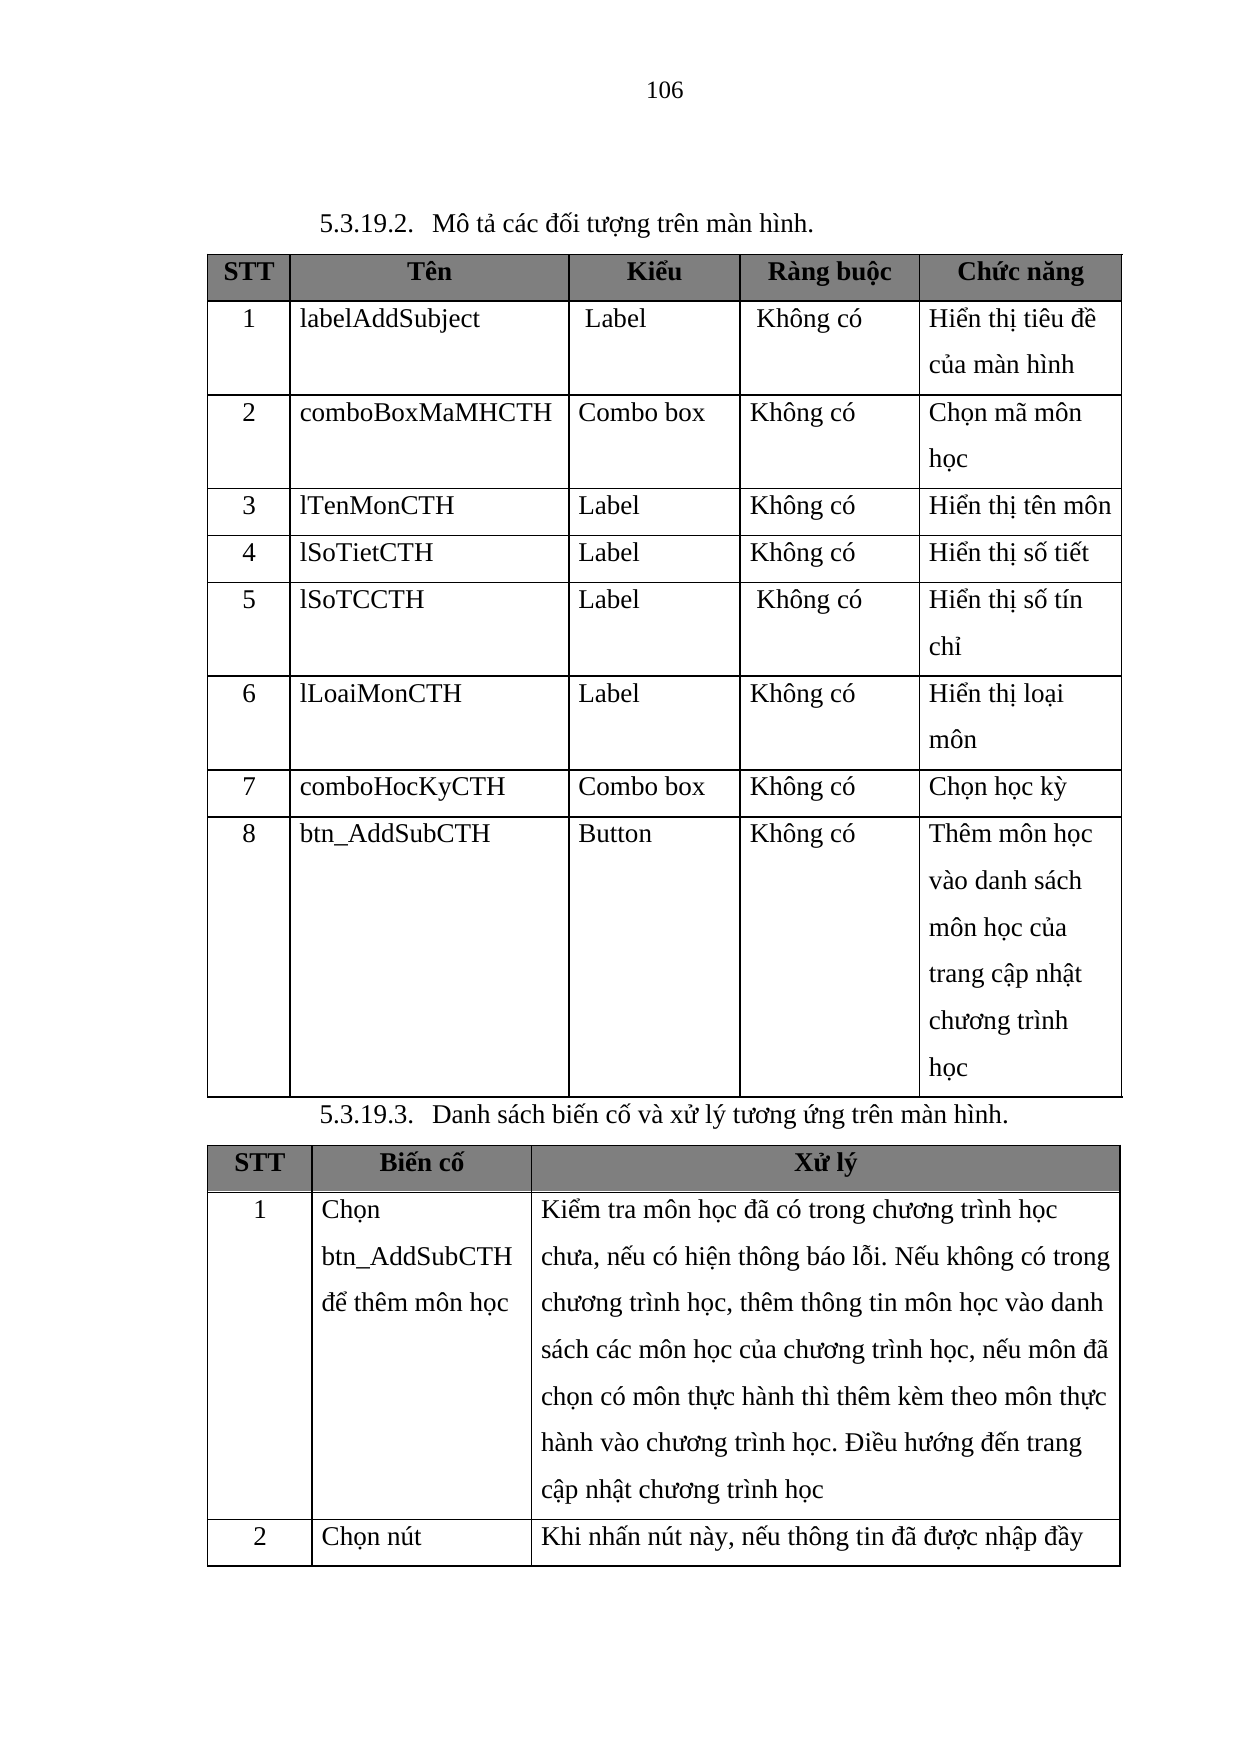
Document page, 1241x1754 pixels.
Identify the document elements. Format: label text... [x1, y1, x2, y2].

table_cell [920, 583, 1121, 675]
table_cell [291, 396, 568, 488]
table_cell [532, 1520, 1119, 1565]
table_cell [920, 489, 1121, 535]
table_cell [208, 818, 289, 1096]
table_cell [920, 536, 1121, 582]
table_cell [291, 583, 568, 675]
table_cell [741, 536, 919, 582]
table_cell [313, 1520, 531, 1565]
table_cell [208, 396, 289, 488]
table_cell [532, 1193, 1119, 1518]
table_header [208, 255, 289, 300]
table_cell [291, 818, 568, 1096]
list Danh sách biến cố và xử lý tương ứng trên màn hình. [319, 1098, 1122, 1129]
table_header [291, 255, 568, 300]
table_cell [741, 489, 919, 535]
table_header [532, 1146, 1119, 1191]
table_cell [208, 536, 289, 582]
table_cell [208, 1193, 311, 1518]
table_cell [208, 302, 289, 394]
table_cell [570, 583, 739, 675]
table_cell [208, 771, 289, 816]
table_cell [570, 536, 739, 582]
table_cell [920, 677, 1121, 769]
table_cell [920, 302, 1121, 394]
list Mô tả các đối tượng trên màn hình. [319, 207, 1122, 238]
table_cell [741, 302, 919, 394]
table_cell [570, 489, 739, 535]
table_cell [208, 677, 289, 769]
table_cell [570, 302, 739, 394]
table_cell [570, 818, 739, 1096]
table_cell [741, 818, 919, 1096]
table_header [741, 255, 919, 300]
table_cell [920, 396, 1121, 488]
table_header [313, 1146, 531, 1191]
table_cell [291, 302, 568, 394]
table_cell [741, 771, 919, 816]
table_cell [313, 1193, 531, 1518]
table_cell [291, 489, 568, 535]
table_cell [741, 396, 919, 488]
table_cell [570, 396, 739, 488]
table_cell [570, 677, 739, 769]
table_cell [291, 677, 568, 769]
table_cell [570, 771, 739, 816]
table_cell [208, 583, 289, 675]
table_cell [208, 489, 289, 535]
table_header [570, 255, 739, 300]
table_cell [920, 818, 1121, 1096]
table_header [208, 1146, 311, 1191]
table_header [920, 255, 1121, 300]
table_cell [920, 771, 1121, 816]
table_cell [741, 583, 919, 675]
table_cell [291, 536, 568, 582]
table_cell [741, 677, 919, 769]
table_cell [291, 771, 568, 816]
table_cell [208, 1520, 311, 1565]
